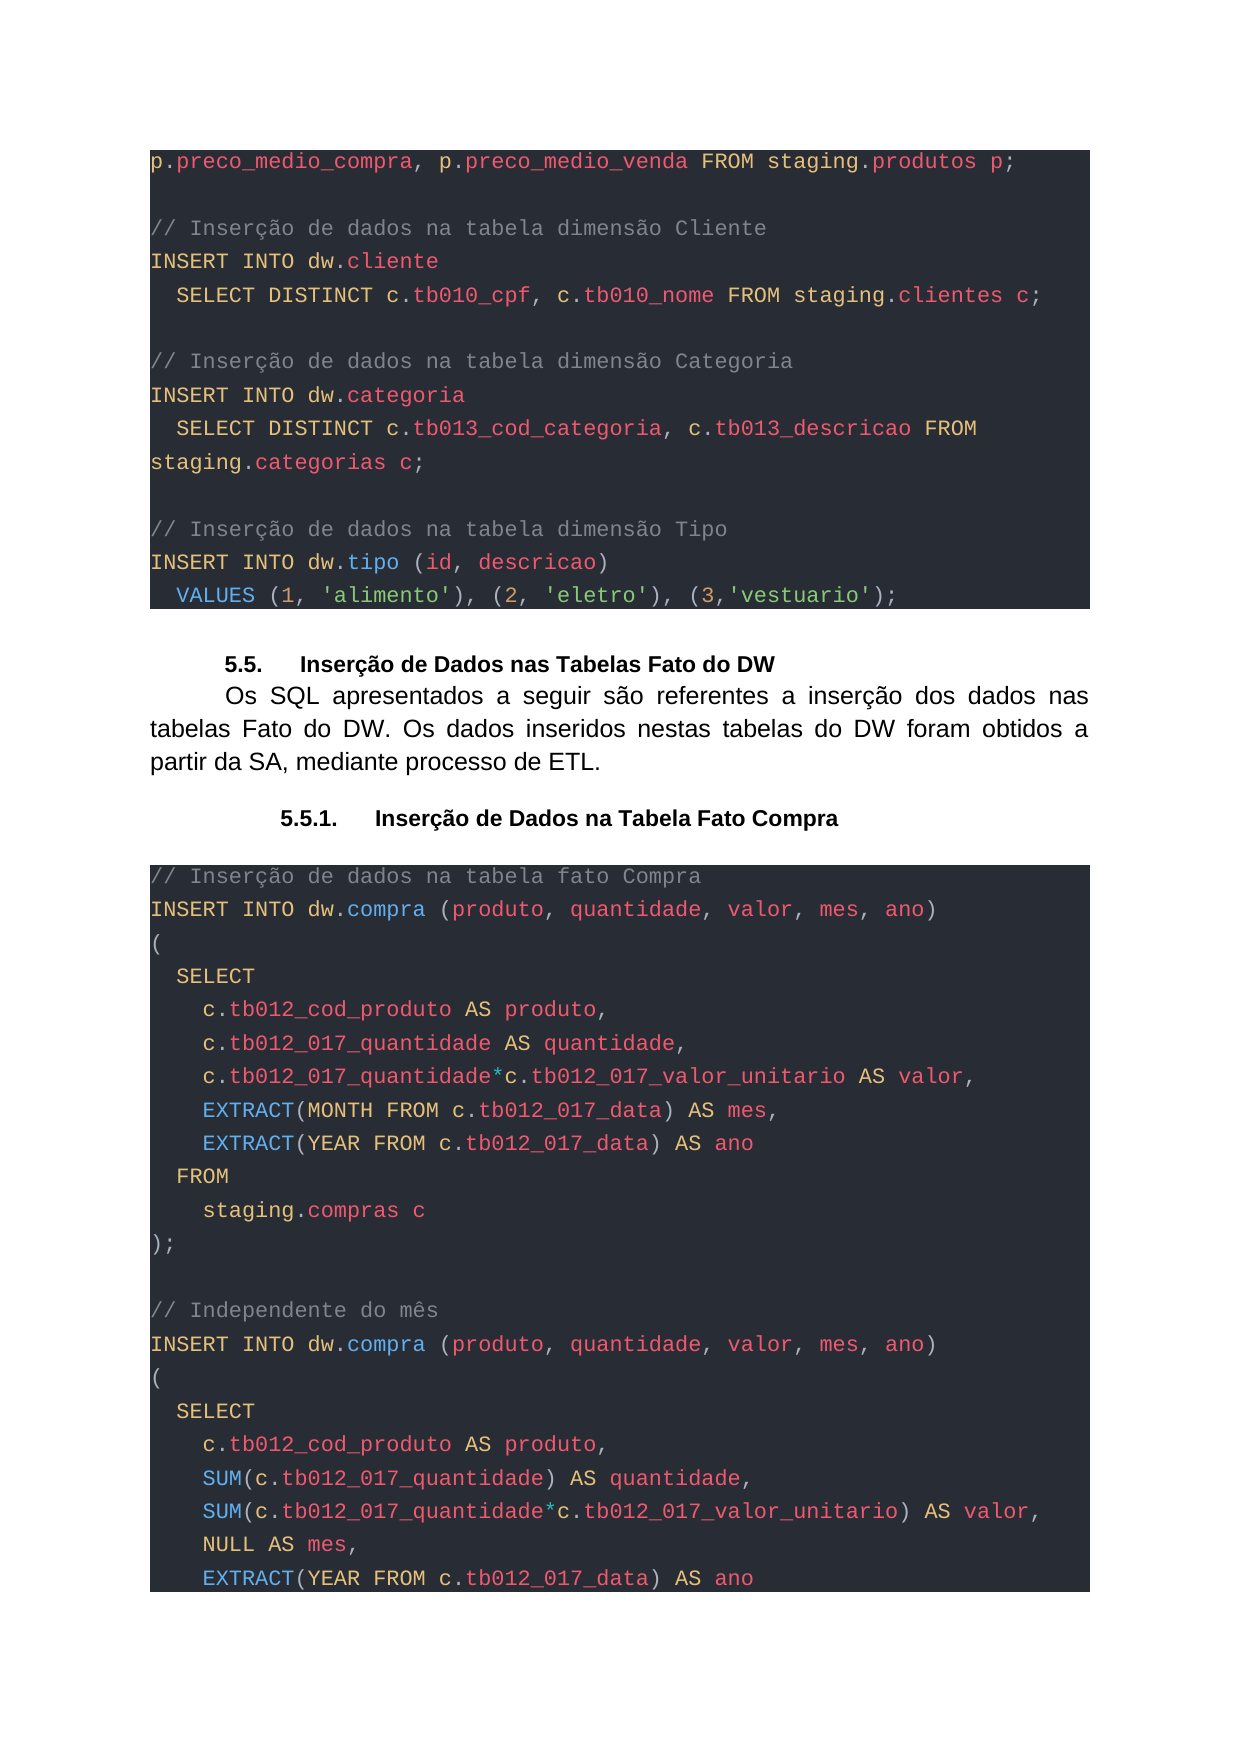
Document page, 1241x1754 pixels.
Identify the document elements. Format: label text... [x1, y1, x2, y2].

text INSERT INTO dw.compra (produto, quantidade, valor, mes, ano) [150, 1333, 1090, 1358]
text SELECT [150, 965, 1090, 990]
text Os SQL apresentados a seguir são referentes a inserção dos dados nas tabelas Fato do DW. Os dados inseridos nestas tabelas do DW foram obtidos a partir da SA, mediante processo de ETL. [150, 681, 1090, 776]
text SELECT DISTINCT c.tb010_cpf, c.tb010_nome FROM staging.clientes c; [150, 284, 1090, 308]
text ( [150, 1366, 1090, 1391]
text // Inserção de dados na tabela dimensão Cliente [150, 217, 1090, 242]
text EXTRACT(MONTH FROM c.tb012_017_data) AS mes, [150, 1099, 1090, 1124]
text ); [150, 1233, 1090, 1257]
text // Inserção de dados na tabela dimensão Categoria [150, 351, 1090, 375]
text c.tb012_017_quantidade*c.tb012_017_valor_unitario AS valor, [150, 1065, 1090, 1090]
text staging.categorias c; [150, 451, 1090, 476]
text SELECT [150, 1400, 1090, 1424]
text SUM(c.tb012_017_quantidade*c.tb012_017_valor_unitario) AS valor, [150, 1500, 1090, 1525]
text // Inserção de dados na tabela dimensão Tipo [150, 518, 1090, 543]
text INSERT INTO dw.compra (produto, quantidade, valor, mes, ano) [150, 898, 1090, 923]
text ( [150, 932, 1090, 956]
text INSERT INTO dw.tipo (id, descricao) [150, 551, 1090, 576]
text c.tb012_cod_produto AS produto, [150, 1433, 1090, 1458]
text p.preco_medio_compra, p.preco_medio_venda FROM staging.produtos p; [150, 150, 1090, 175]
text SELECT DISTINCT c.tb013_cod_categoria, c.tb013_descricao FROM [150, 417, 1090, 442]
text SUM(c.tb012_017_quantidade) AS quantidade, [150, 1467, 1090, 1491]
text VALUES (1, 'alimento'), (2, 'eletro'), (3,'vestuario'); [150, 585, 1090, 609]
text // Independente do mês [150, 1299, 1090, 1324]
text EXTRACT(YEAR FROM c.tb012_017_data) AS ano [150, 1132, 1090, 1157]
text FROM [150, 1166, 1090, 1191]
subtitle Inserção de Dados nas Tabelas Fato do DW [262, 651, 1090, 677]
text // Inserção de dados na tabela fato Compra [150, 865, 1090, 889]
text staging.compras c [150, 1199, 1090, 1224]
text c.tb012_017_quantidade AS quantidade, [150, 1032, 1090, 1057]
text INSERT INTO dw.cliente [150, 250, 1090, 275]
subtitle Inserção de Dados na Tabela Fato Compra [337, 805, 1090, 832]
text NULL AS mes, [150, 1533, 1090, 1558]
text c.tb012_cod_produto AS produto, [150, 998, 1090, 1023]
text EXTRACT(YEAR FROM c.tb012_017_data) AS ano [150, 1567, 1090, 1592]
text INSERT INTO dw.categoria [150, 384, 1090, 409]
